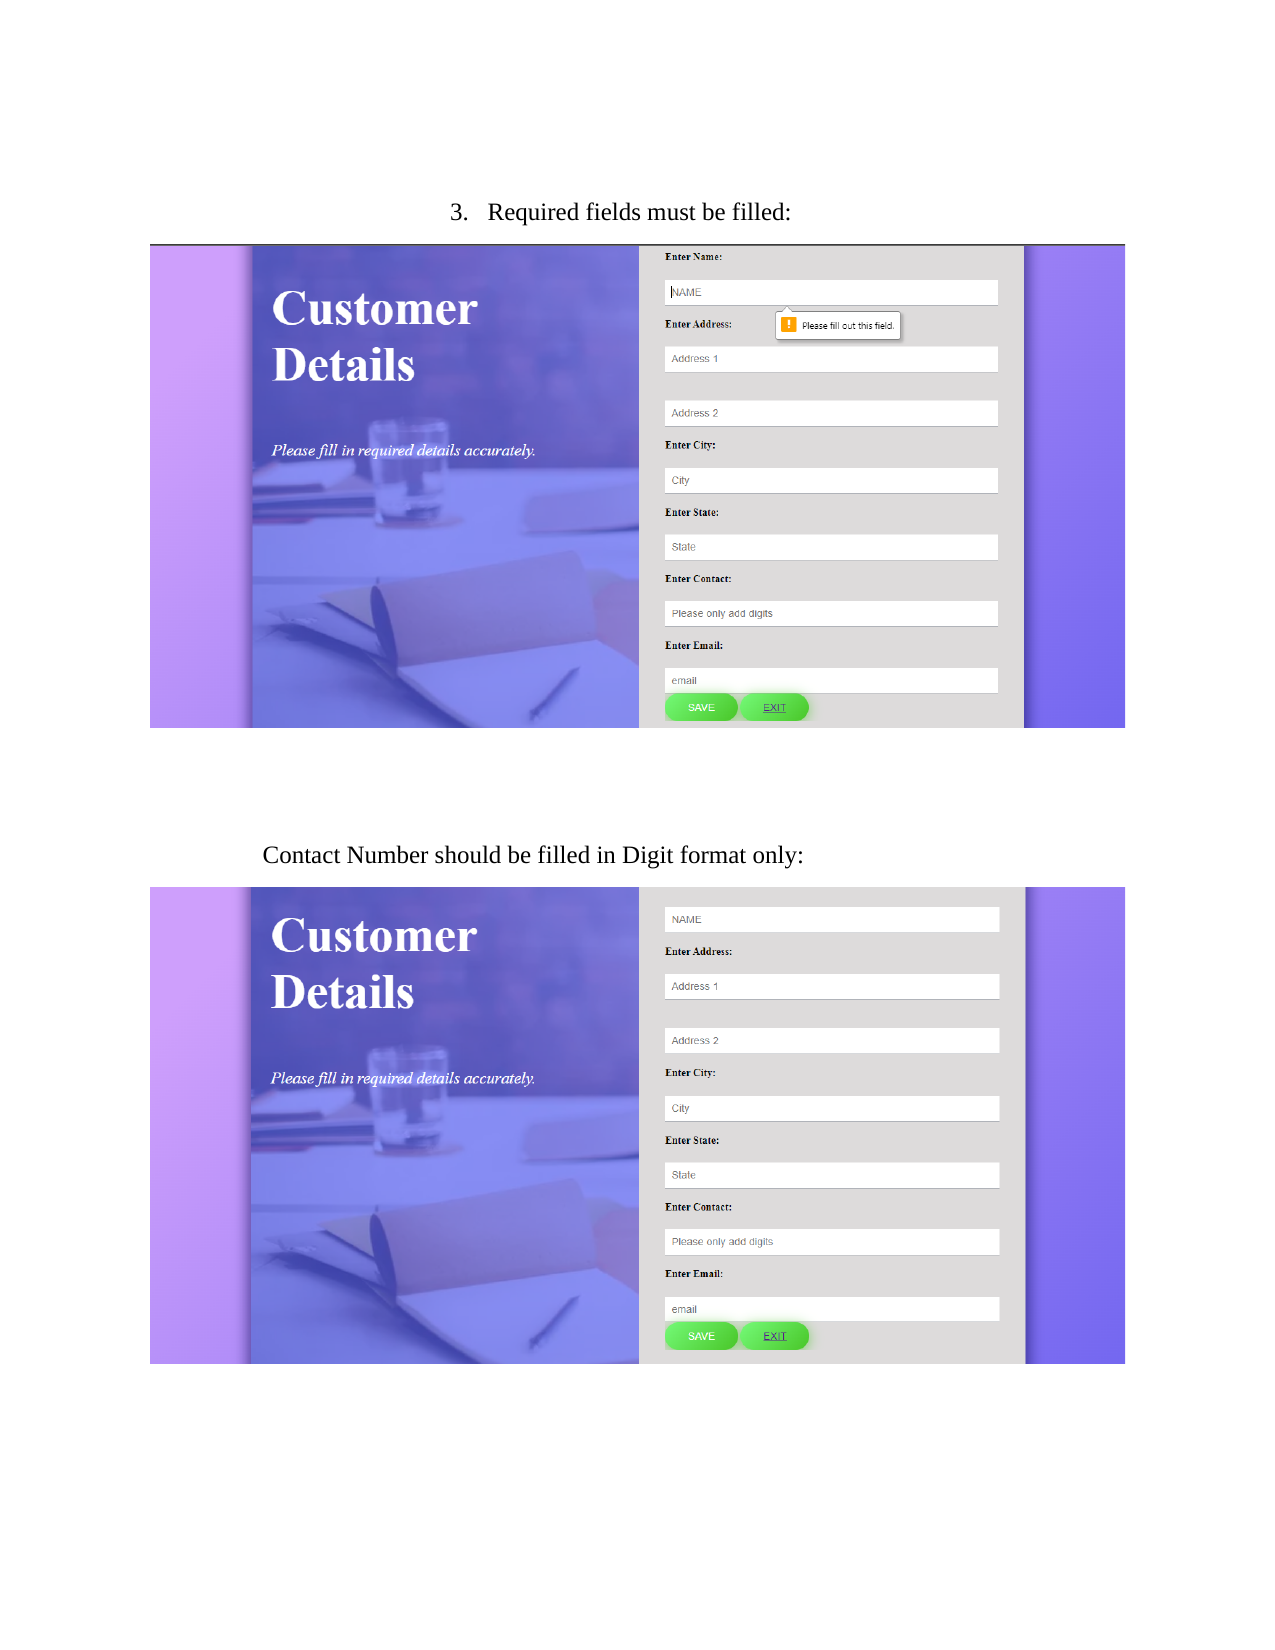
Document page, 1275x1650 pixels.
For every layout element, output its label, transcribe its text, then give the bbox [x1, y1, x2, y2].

picture [150, 244, 1125, 728]
list Contact Number should be filled in Digit format only: [262, 840, 1125, 869]
picture [150, 887, 1125, 1364]
list Required fields must be filled: [450, 197, 1125, 226]
